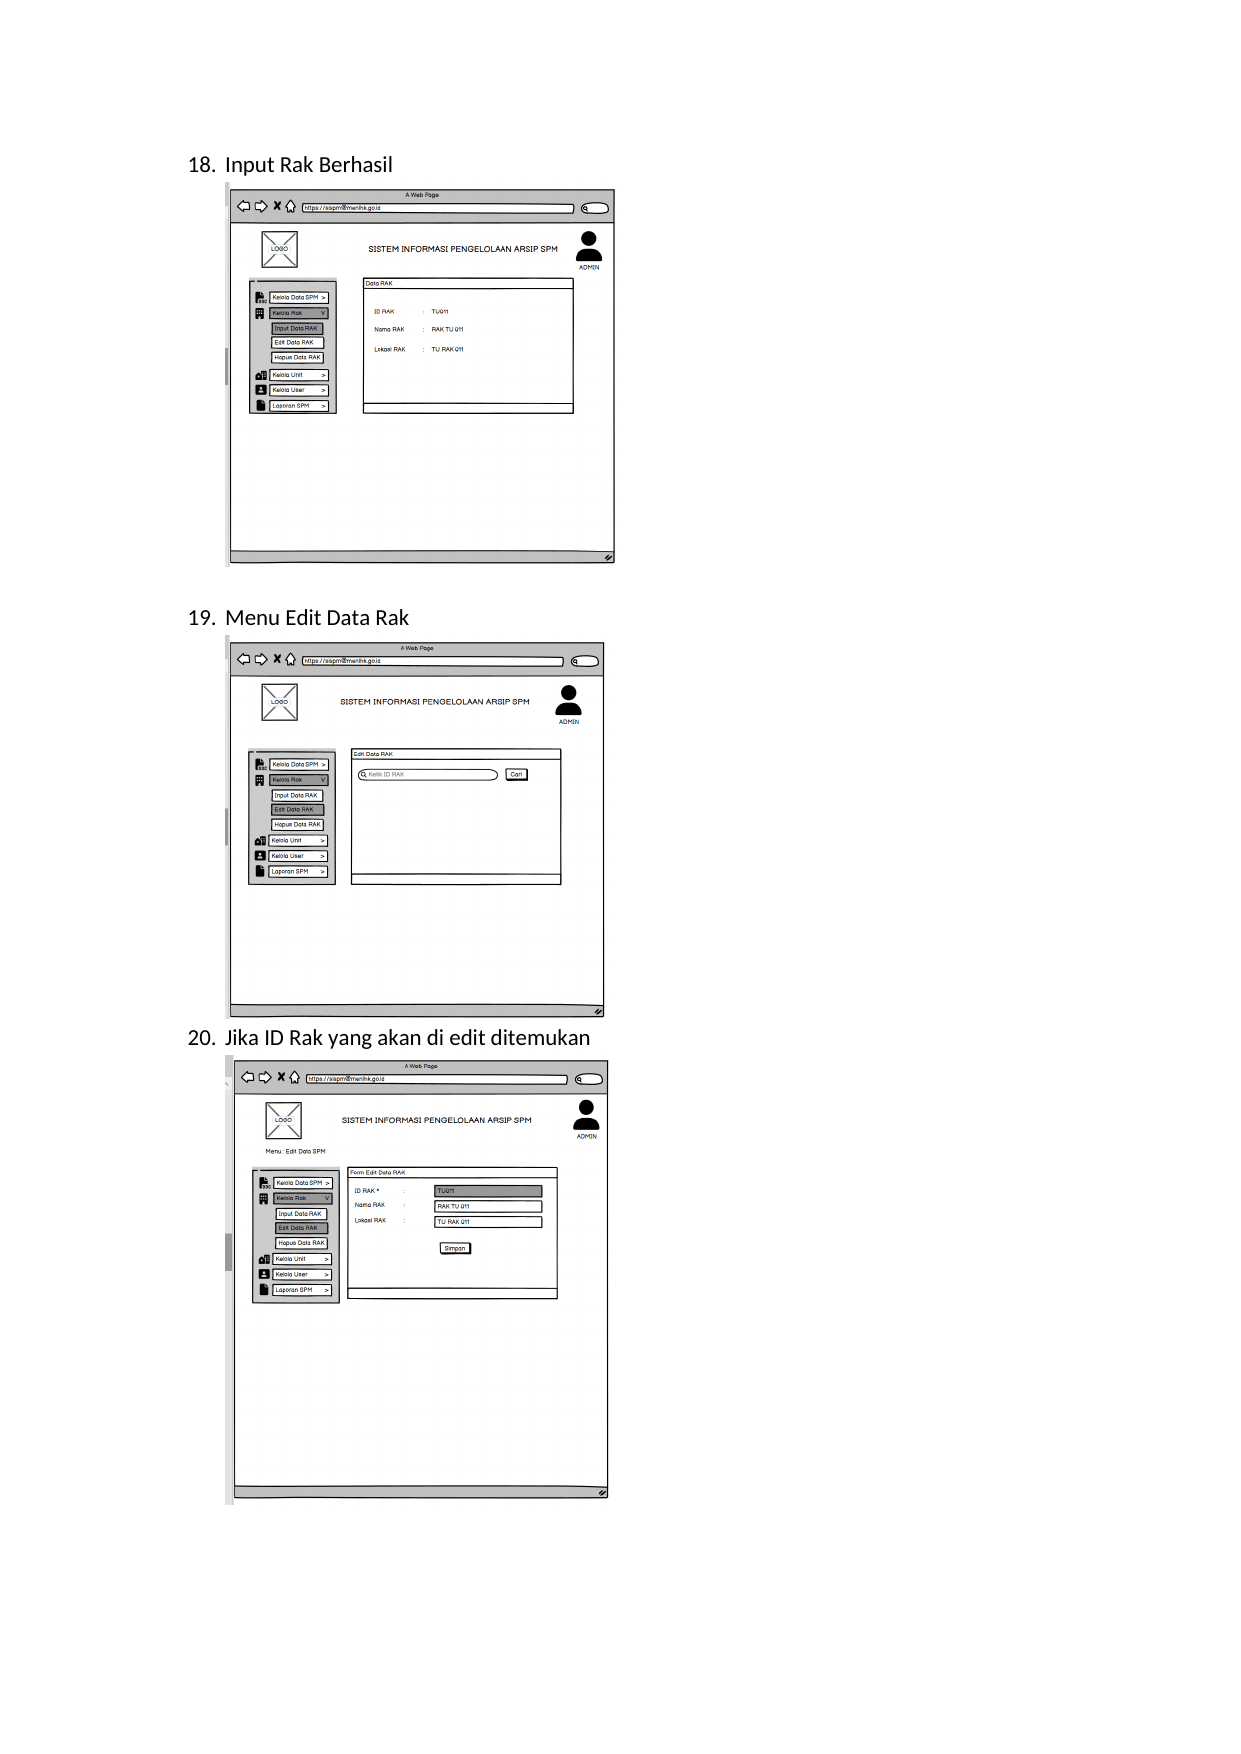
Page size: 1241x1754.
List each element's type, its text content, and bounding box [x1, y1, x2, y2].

picture [225, 1055, 616, 1505]
list Jika ID Rak yang akan di edit ditemukan [187, 1023, 1090, 1051]
picture [225, 635, 609, 1019]
picture [225, 182, 621, 567]
list Input Rak Berhasil [187, 150, 1090, 178]
list Menu Edit Data Rak [187, 603, 1090, 631]
